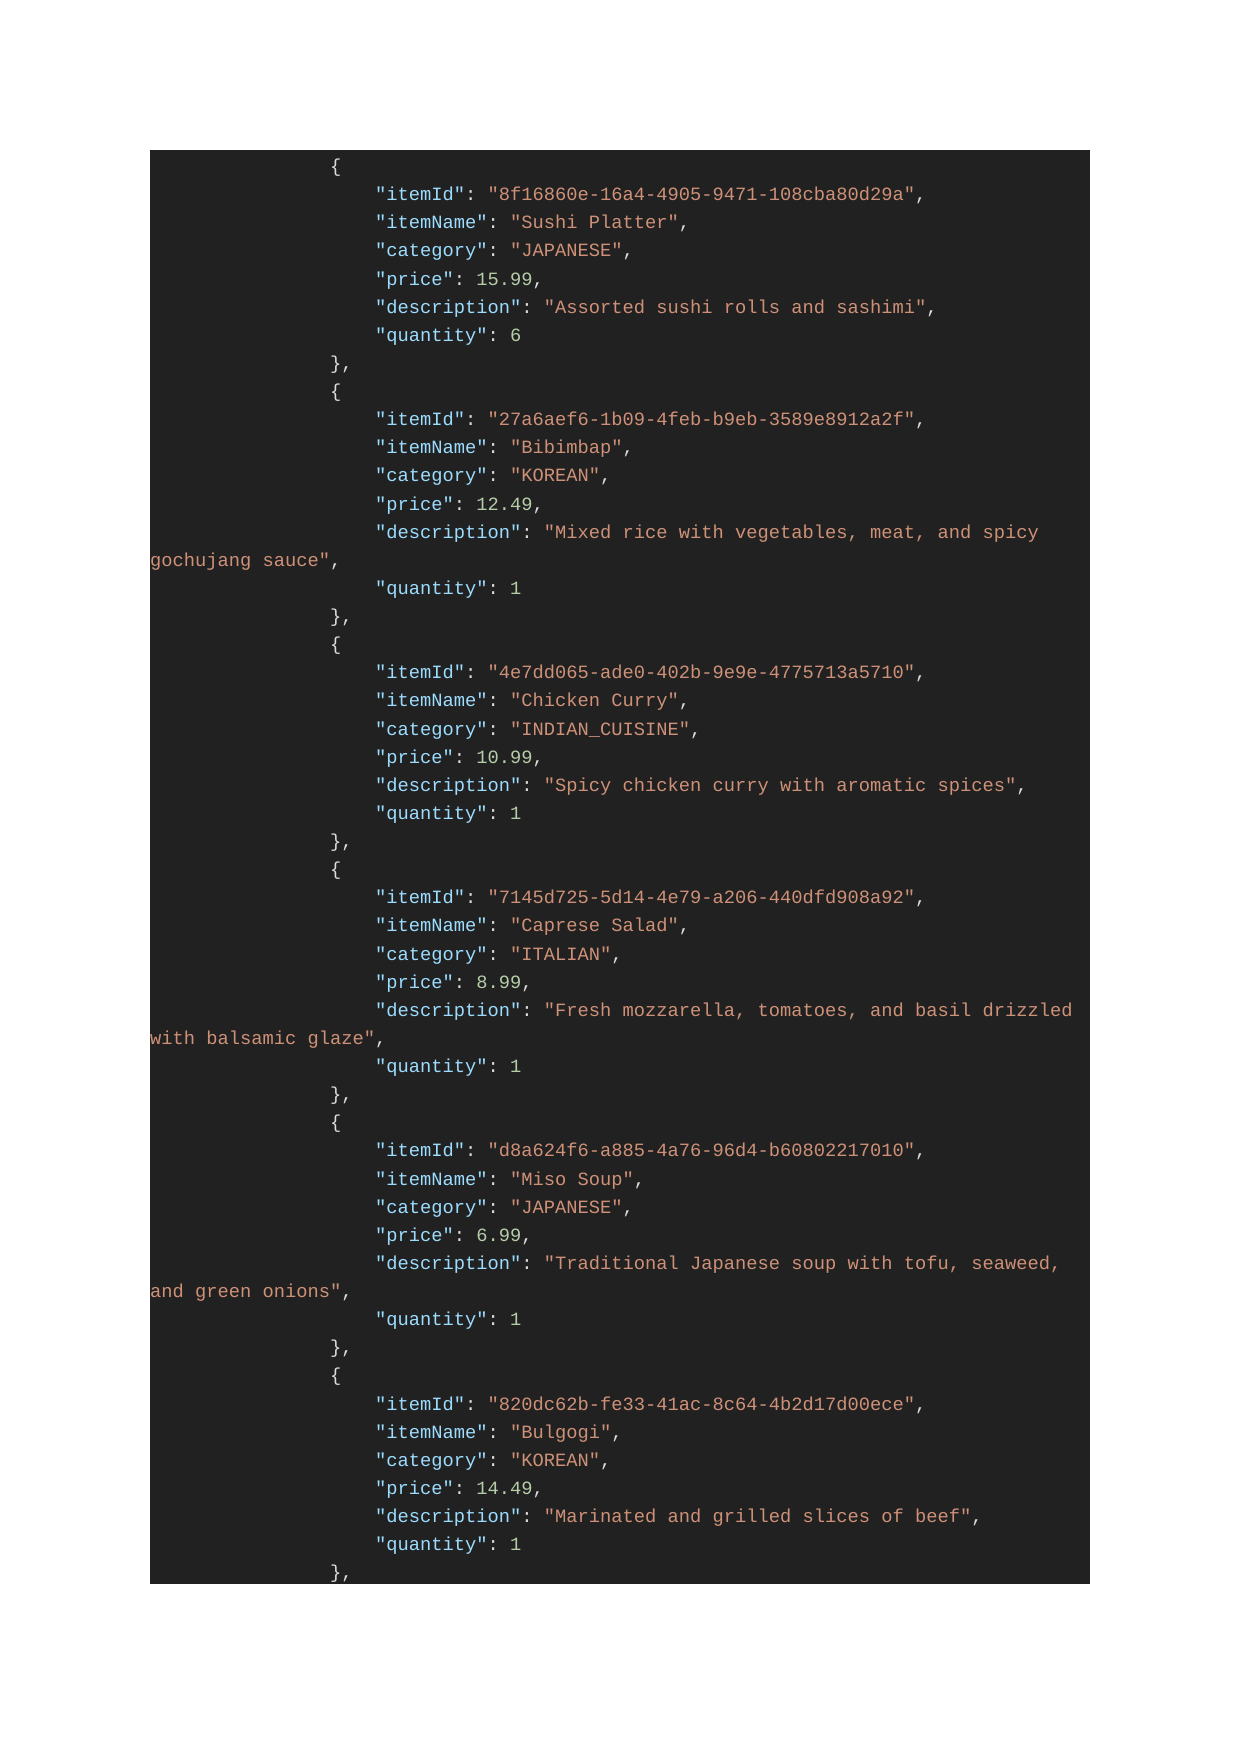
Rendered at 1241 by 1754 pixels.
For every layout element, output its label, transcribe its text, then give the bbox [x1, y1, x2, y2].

text { [150, 628, 1090, 656]
text "description": "Marinated and grilled slices of beef", [150, 1500, 1090, 1528]
text }, [150, 1331, 1090, 1359]
text "category": "INDIAN_CUISINE", [150, 712, 1090, 741]
text "quantity": 1 [150, 1528, 1090, 1556]
text { [150, 375, 1090, 403]
text "category": "KOREAN", [150, 459, 1090, 487]
text "description": "Fresh mozzarella, tomatoes, and basil drizzled with balsamic glaze", [150, 994, 1090, 1050]
text "itemName": "Chicken Curry", [150, 684, 1090, 712]
text "itemName": "Caprese Salad", [150, 909, 1090, 937]
text "itemId": "7145d725-5d14-4e79-a206-440dfd908a92", [150, 881, 1090, 909]
text "price": 12.49, [150, 487, 1090, 516]
text }, [150, 1556, 1090, 1584]
text { [150, 150, 1090, 178]
text "itemId": "d8a624f6-a885-4a76-96d4-b60802217010", [150, 1134, 1090, 1162]
text "description": "Traditional Japanese soup with tofu, seaweed, and green onions", [150, 1247, 1090, 1303]
text "description": "Assorted sushi rolls and sashimi", [150, 291, 1090, 319]
text "quantity": 1 [150, 1303, 1090, 1331]
text }, [150, 347, 1090, 375]
text "category": "JAPANESE", [150, 234, 1090, 262]
text "quantity": 1 [150, 797, 1090, 825]
text "category": "KOREAN", [150, 1444, 1090, 1472]
text { [150, 853, 1090, 881]
text "category": "ITALIAN", [150, 937, 1090, 966]
text "itemId": "820dc62b-fe33-41ac-8c64-4b2d17d00ece", [150, 1387, 1090, 1416]
text }, [150, 1078, 1090, 1106]
text "quantity": 6 [150, 319, 1090, 347]
text "price": 6.99, [150, 1219, 1090, 1247]
text "quantity": 1 [150, 1050, 1090, 1078]
text "itemName": "Sushi Platter", [150, 206, 1090, 234]
text "price": 10.99, [150, 741, 1090, 769]
text "itemName": "Bulgogi", [150, 1416, 1090, 1444]
text "description": "Mixed rice with vegetables, meat, and spicy gochujang sauce", [150, 516, 1090, 572]
text "description": "Spicy chicken curry with aromatic spices", [150, 769, 1090, 797]
text }, [150, 825, 1090, 853]
text "itemId": "27a6aef6-1b09-4feb-b9eb-3589e8912a2f", [150, 403, 1090, 431]
text "price": 14.49, [150, 1472, 1090, 1500]
text { [150, 1106, 1090, 1134]
text "quantity": 1 [150, 572, 1090, 600]
text "price": 8.99, [150, 966, 1090, 994]
text "itemName": "Miso Soup", [150, 1162, 1090, 1191]
text "itemId": "4e7dd065-ade0-402b-9e9e-4775713a5710", [150, 656, 1090, 684]
text { [150, 1359, 1090, 1387]
text "itemId": "8f16860e-16a4-4905-9471-108cba80d29a", [150, 178, 1090, 206]
text "category": "JAPANESE", [150, 1191, 1090, 1219]
text }, [150, 600, 1090, 628]
text "itemName": "Bibimbap", [150, 431, 1090, 459]
text "price": 15.99, [150, 262, 1090, 291]
